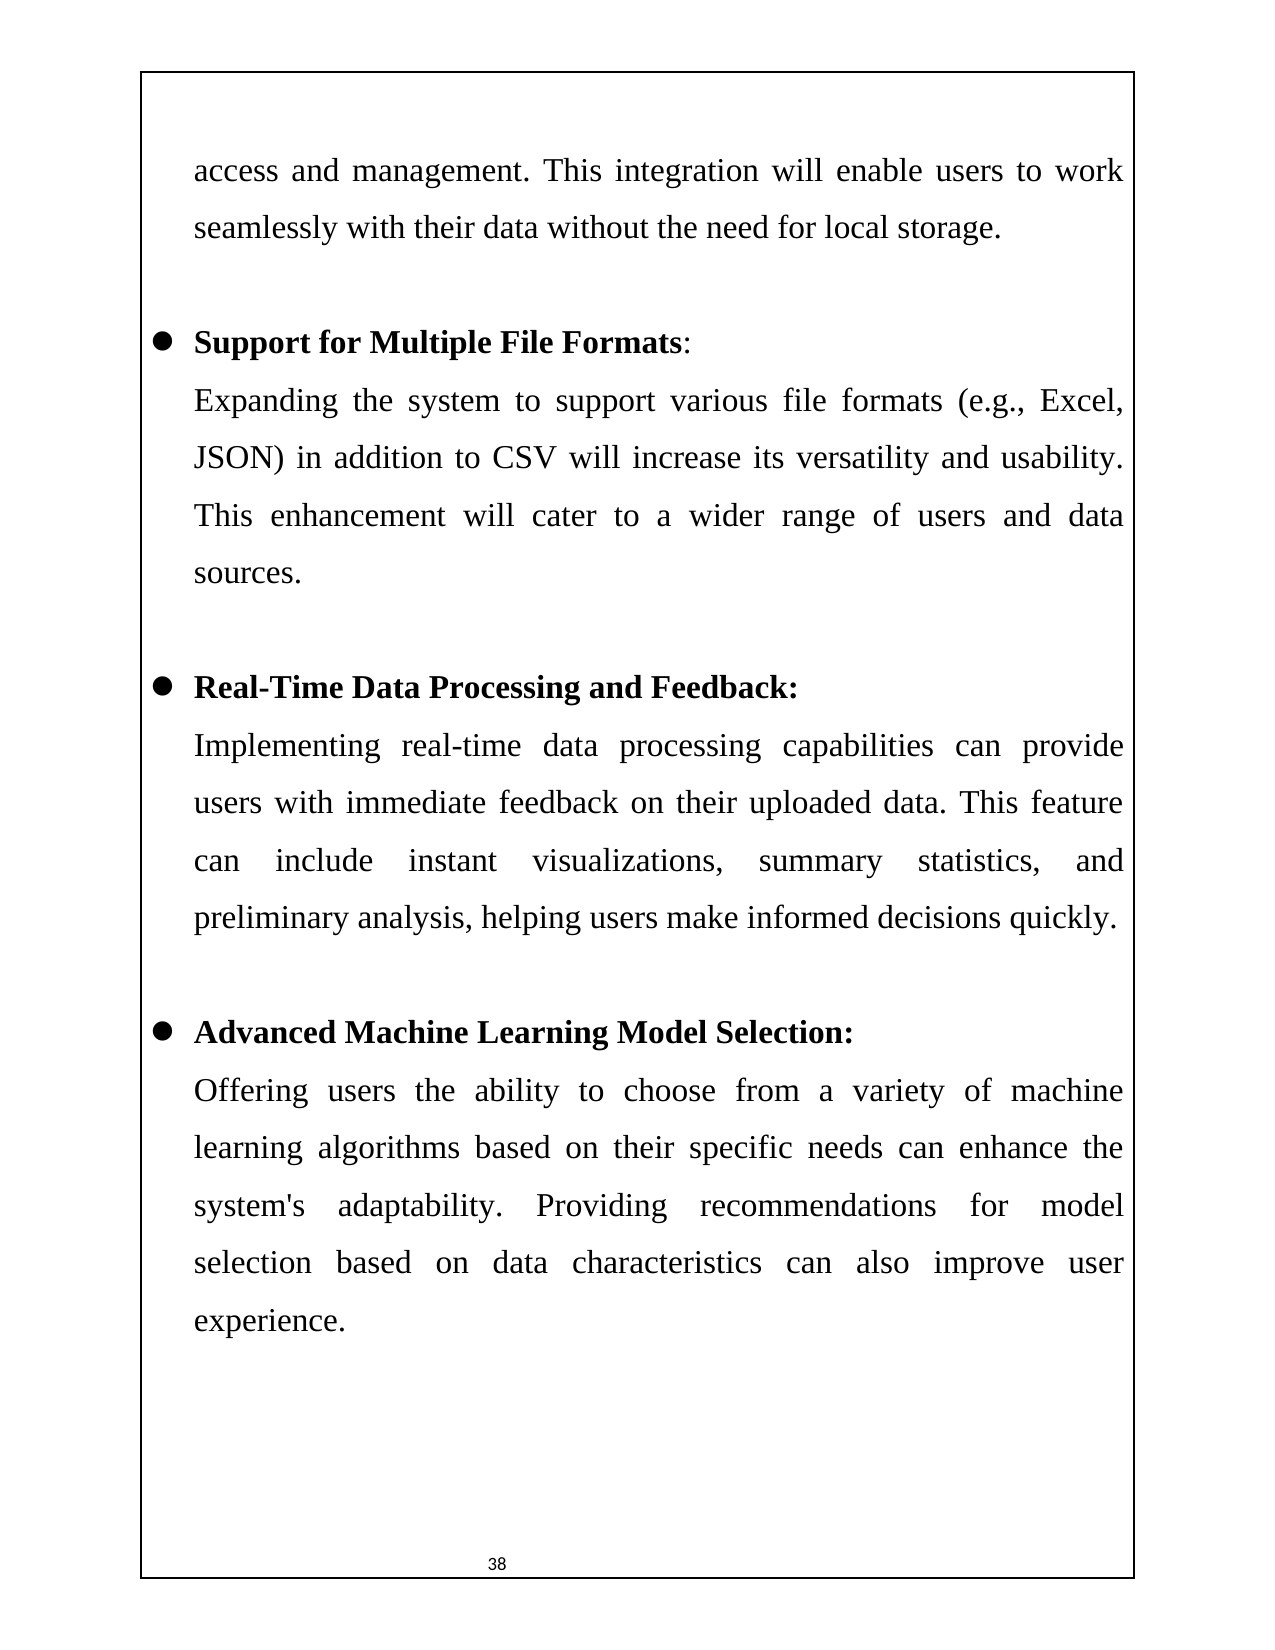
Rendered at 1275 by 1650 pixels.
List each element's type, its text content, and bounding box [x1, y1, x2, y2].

list Real-Time Data Processing and Feedback: Implementing real-time data processing capabilities can provide users with immediate feedback on their uploaded data. This feature can include instant visualizations, summary statistics, and preliminary analysis, helping users make informed decisions quickly. [150, 667, 1125, 936]
list Support for Multiple File Formats: Expanding the system to support various file formats (e.g., Excel, JSON) in addition to CSV will increase its versatility and usability. This enhancement will cater to a wider range of users and data sources. [150, 322, 1125, 591]
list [150, 150, 1125, 246]
list Advanced Machine Learning Model Selection: Offering users the ability to choose from a variety of machine learning algorithms based on their specific needs can enhance the system's adaptability. Providing recommendations for model selection based on data characteristics can also improve user experience. [150, 1012, 1125, 1338]
